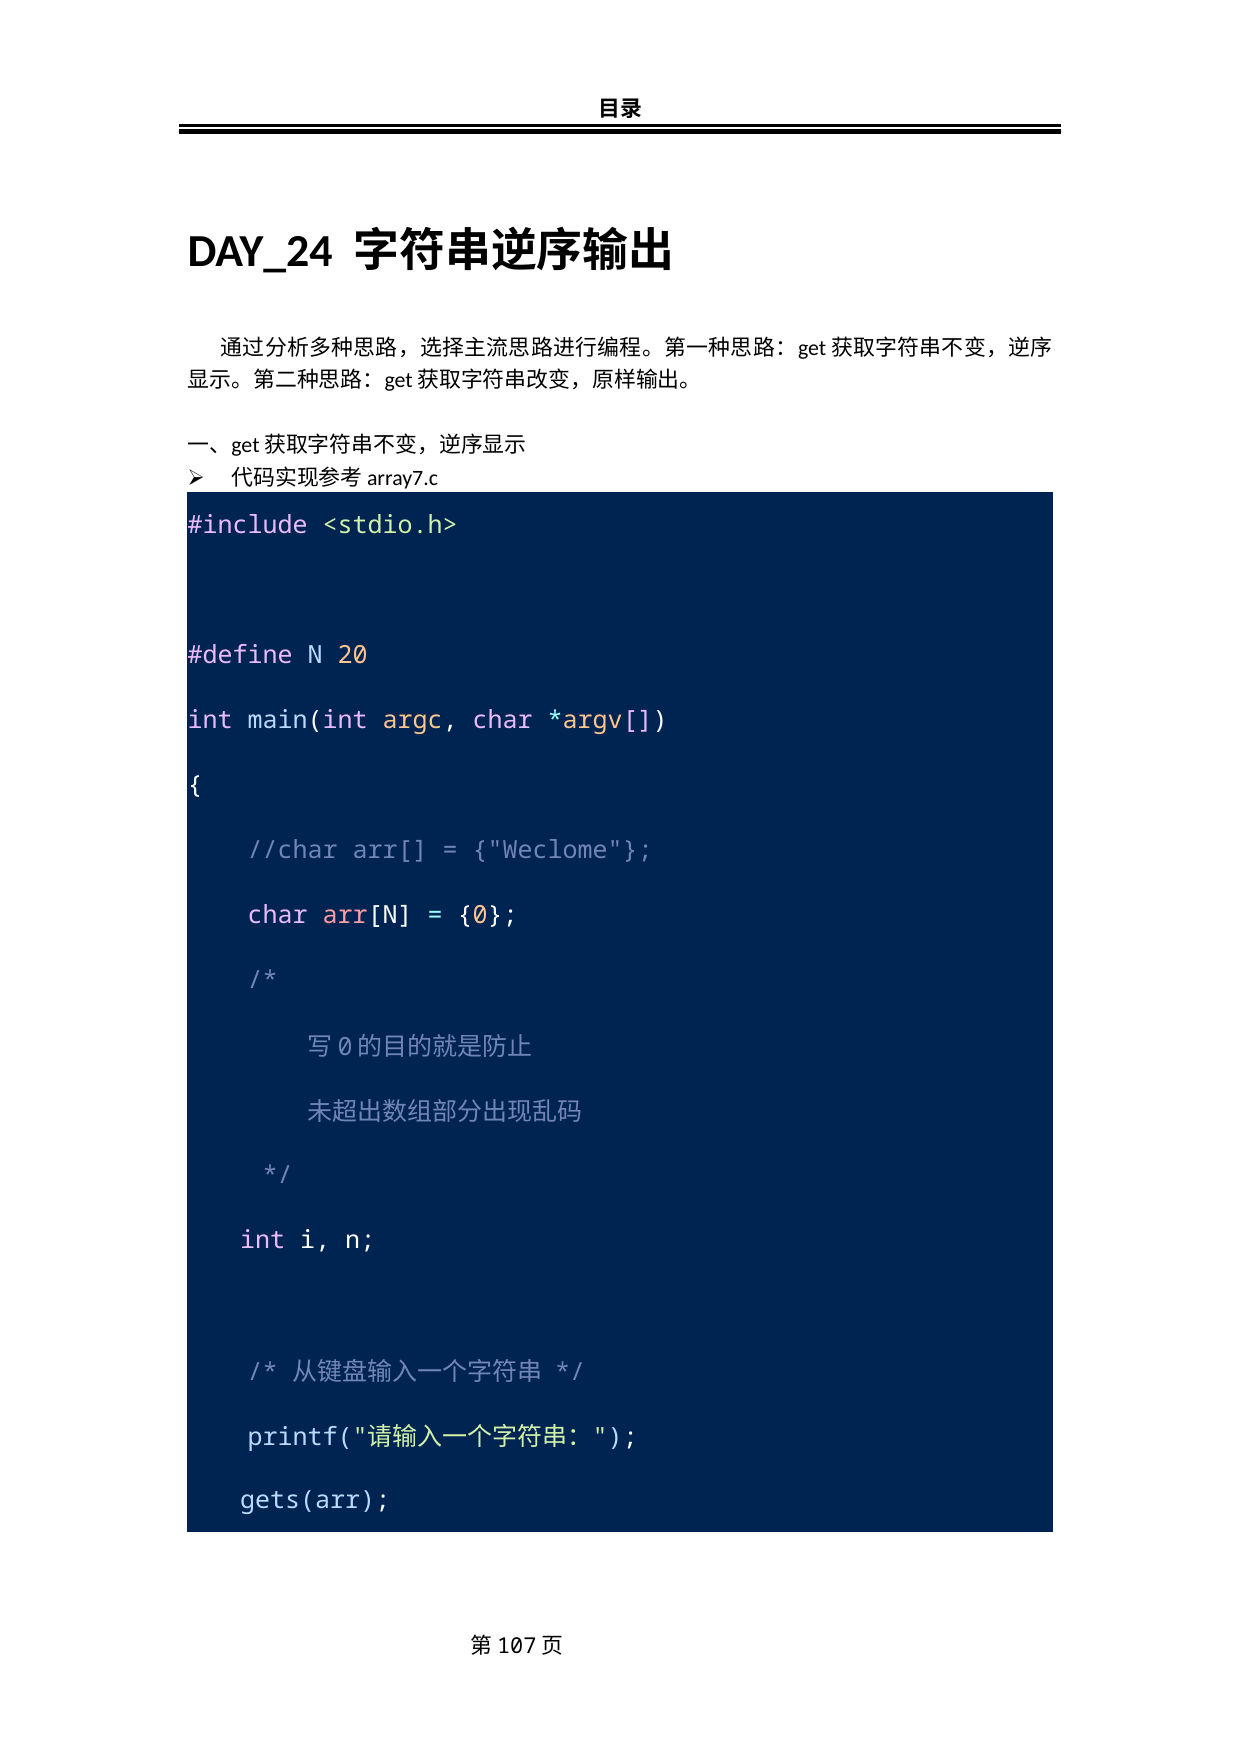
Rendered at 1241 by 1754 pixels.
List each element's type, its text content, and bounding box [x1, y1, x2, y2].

text #include <stdio.h> [187, 492, 1053, 557]
text /* [187, 947, 1053, 1012]
text #define N 20 [187, 622, 1053, 687]
text 写0的目的就是防止 [187, 1012, 1053, 1077]
text 通过分析多种思路，选择主流思路进行编程。第一种思路：get获取字符串不变，逆序显示。第二种思路：get获取字符串改变，原样输出。 [187, 329, 1053, 394]
text gets(arr); [187, 1467, 1053, 1532]
text /* 从键盘输入一个字符串 */ [187, 1337, 1053, 1402]
text char arr[N] = {0}; [187, 882, 1053, 947]
text */ [187, 1142, 1053, 1207]
text { [187, 752, 1053, 817]
list get获取字符串不变，逆序显示 [187, 427, 1053, 459]
text //char arr[] = {"Weclome"}; [187, 817, 1053, 882]
text 未超出数组部分出现乱码 [187, 1077, 1053, 1142]
list 代码实现参考array7.c [187, 459, 1053, 492]
text int main(int argc, char *argv[]) [187, 687, 1053, 752]
text int i, n; [187, 1207, 1053, 1272]
subtitle DAY_24 字符串逆序输出 [187, 197, 1053, 295]
text printf("请输入一个字符串："); [187, 1402, 1053, 1467]
